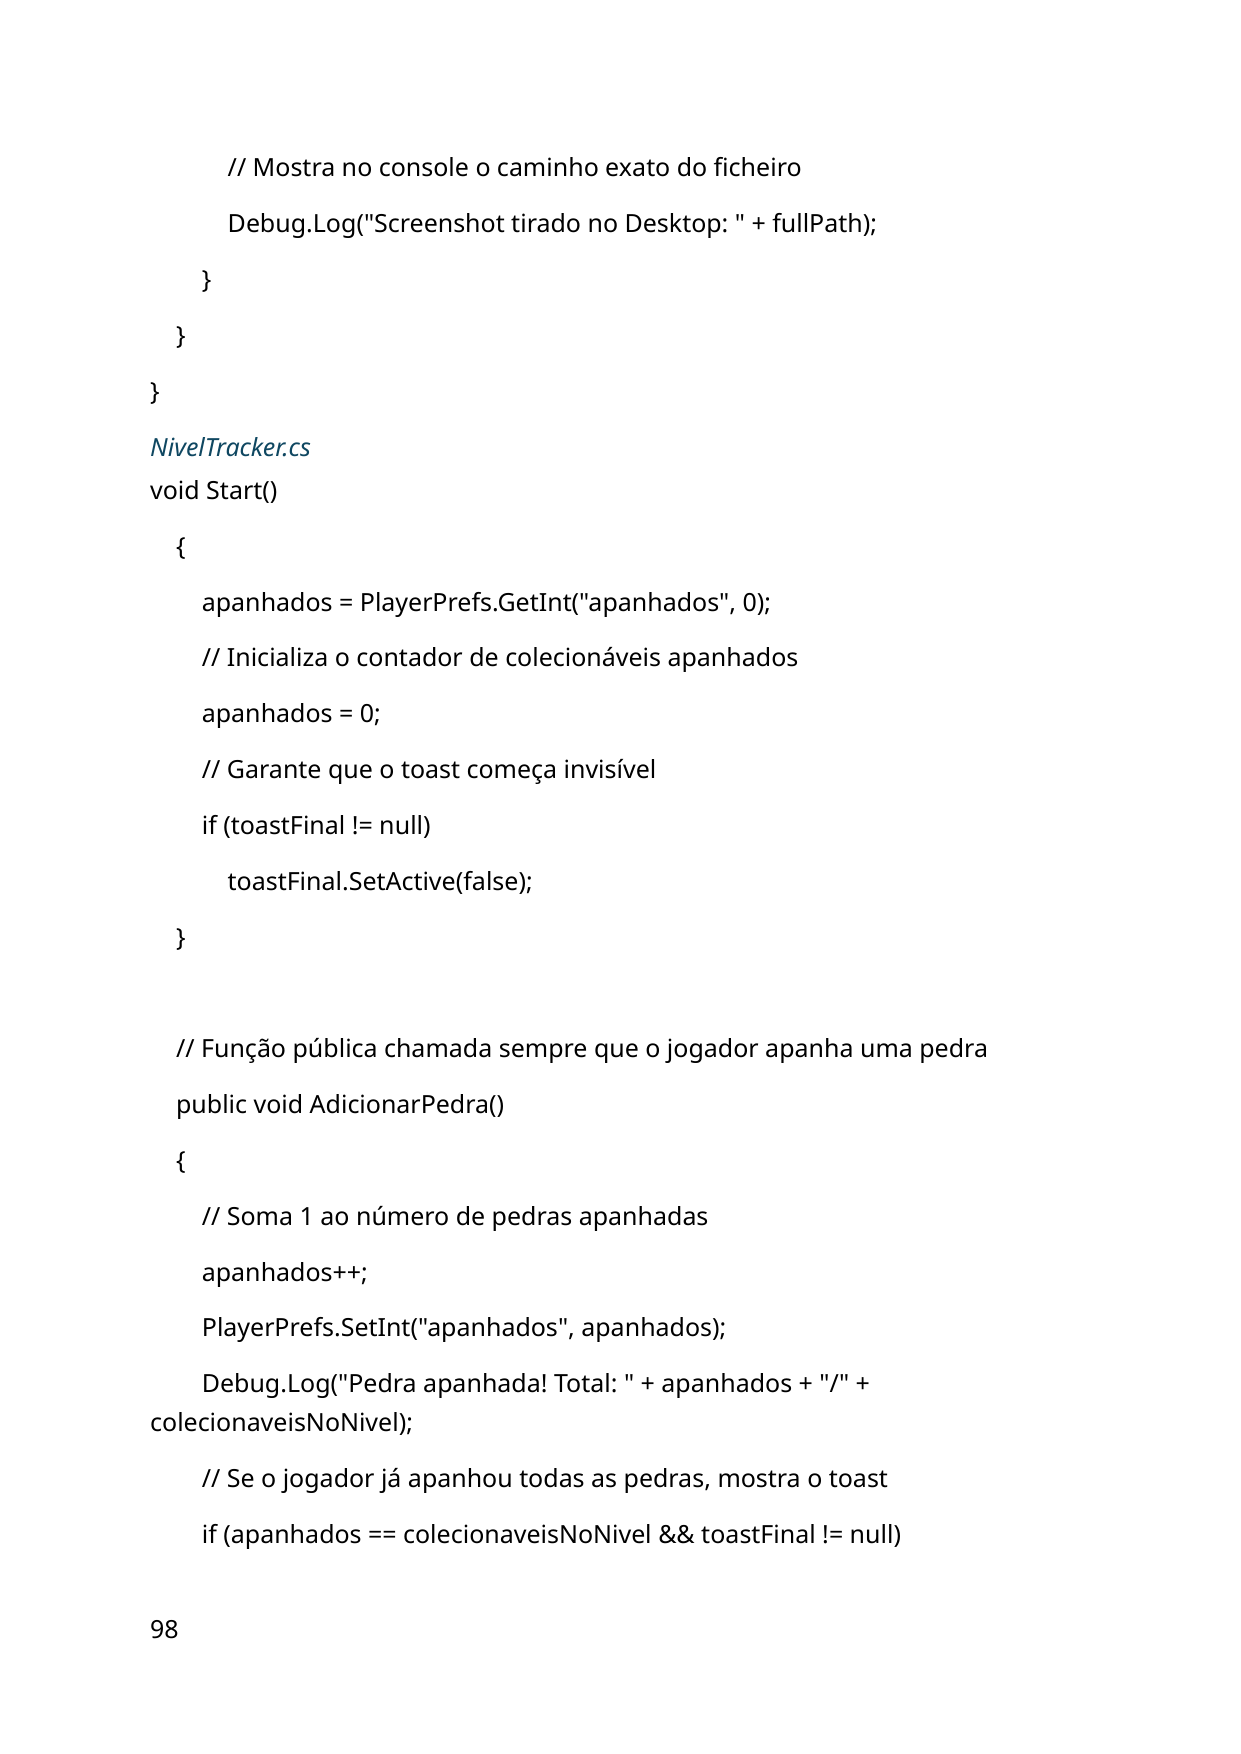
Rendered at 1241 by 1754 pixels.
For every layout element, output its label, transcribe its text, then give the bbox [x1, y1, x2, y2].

text if (apanhados == colecionaveisNoNivel && toastFinal != null) [150, 1517, 1090, 1551]
subtitle NivelTracker.cs [150, 429, 1090, 463]
text Debug.Log("Pedra apanhada! Total: " + apanhados + "/" + colecionaveisNoNivel); [150, 1366, 1090, 1439]
text if (toastFinal != null) [150, 807, 1090, 842]
text apanhados++; [150, 1254, 1090, 1288]
text public void AdicionarPedra() [150, 1087, 1090, 1121]
text void Start() [150, 472, 1090, 507]
text } [150, 317, 1090, 352]
text } [150, 373, 1090, 407]
text apanhados = 0; [150, 696, 1090, 730]
text PlayerPrefs.SetInt("apanhados", apanhados); [150, 1310, 1090, 1344]
text // Mostra no console o caminho exato do ficheiro [150, 150, 1090, 184]
text } [150, 262, 1090, 296]
text // Inicializa o contador de colecionáveis apanhados [150, 640, 1090, 674]
text // Se o jogador já apanhou todas as pedras, mostra o toast [150, 1461, 1090, 1495]
text // Função pública chamada sempre que o jogador apanha uma pedra [150, 1031, 1090, 1065]
text { [150, 528, 1090, 562]
text // Garante que o toast começa invisível [150, 752, 1090, 786]
text Debug.Log("Screenshot tirado no Desktop: " + fullPath); [150, 206, 1090, 240]
text { [150, 1142, 1090, 1177]
text toastFinal.SetActive(false); [150, 863, 1090, 897]
text apanhados = PlayerPrefs.GetInt("apanhados", 0); [150, 584, 1090, 618]
text } [150, 919, 1090, 953]
text // Soma 1 ao número de pedras apanhadas [150, 1198, 1090, 1232]
